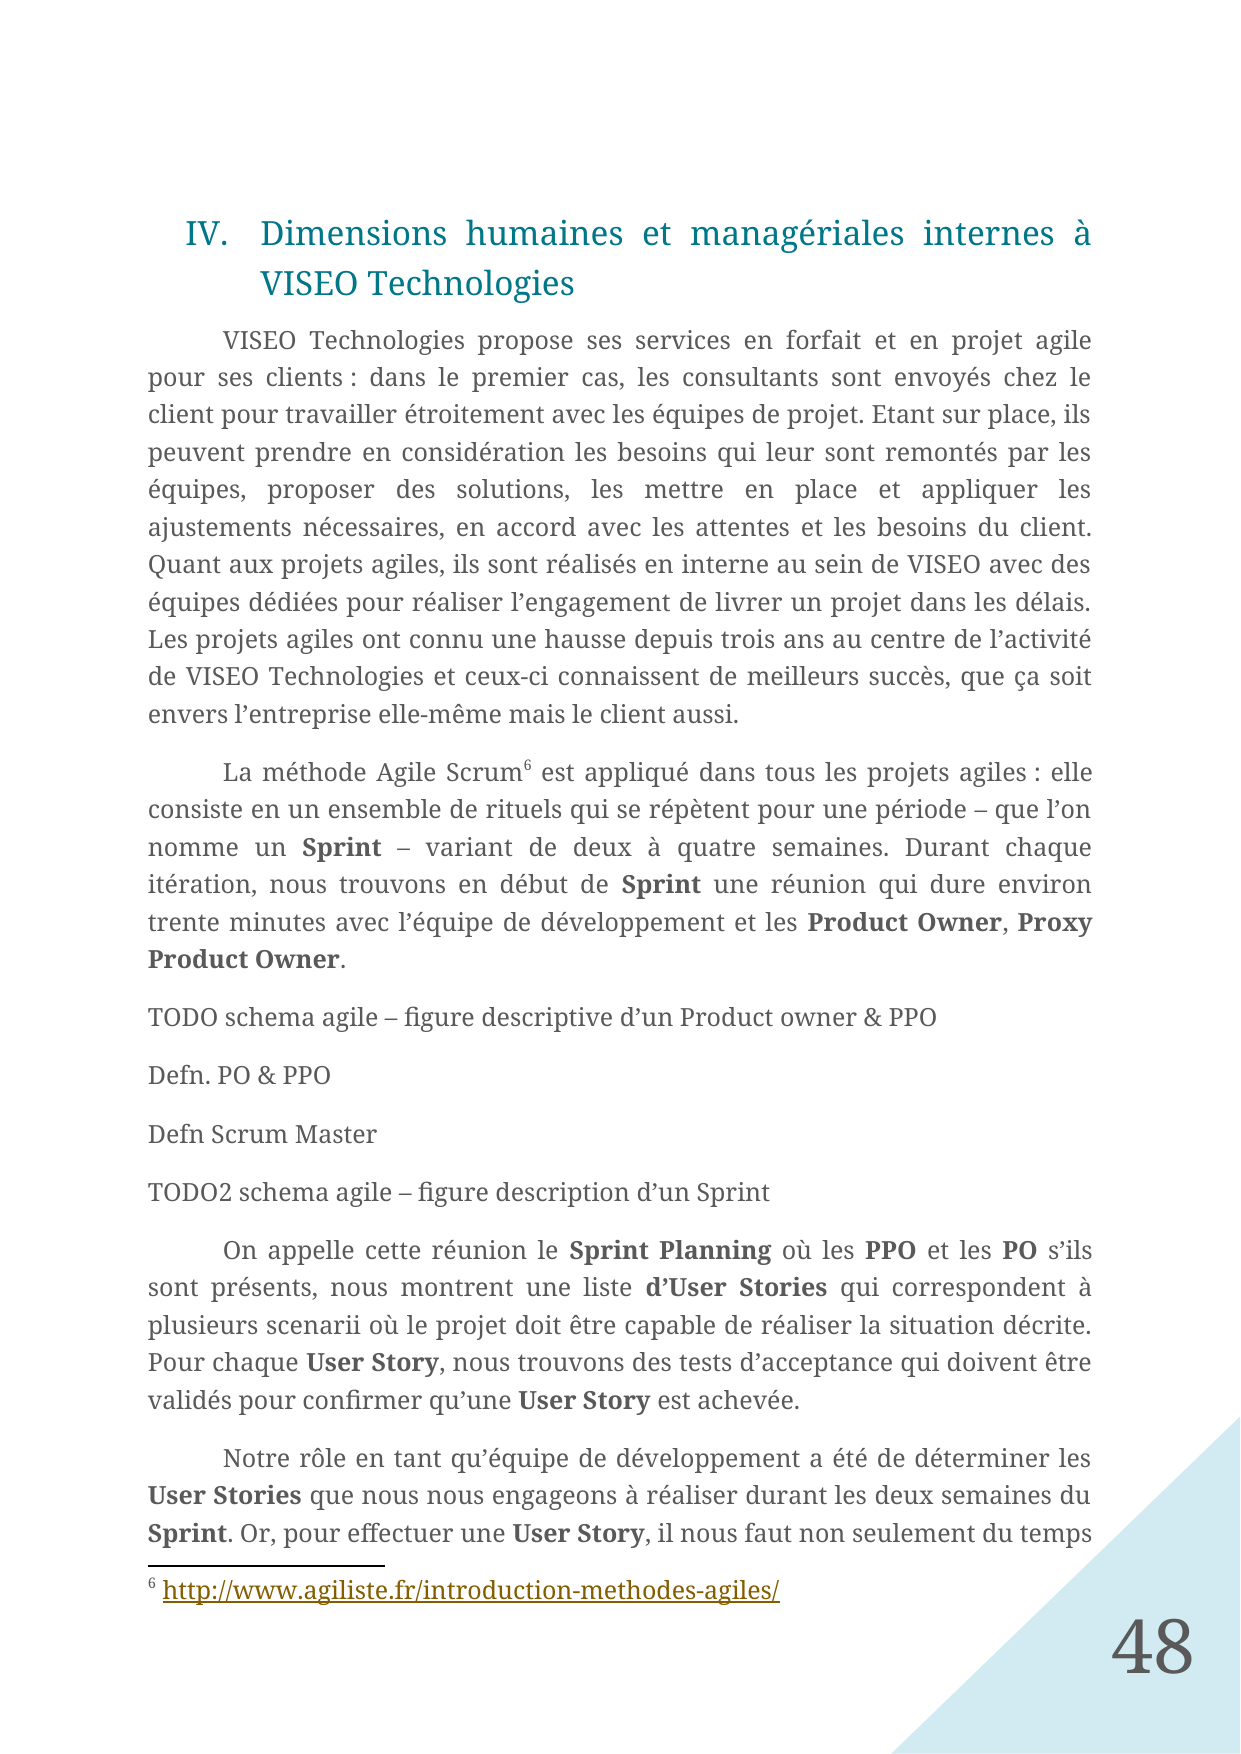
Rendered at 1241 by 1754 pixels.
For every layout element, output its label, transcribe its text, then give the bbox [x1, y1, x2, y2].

text VISEO Technologies propose ses services en forfait et en projet agile pour ses clients : dans le premier cas, les consultants sont envoyés chez le client pour travailler étroitement avec les équipes de projet. Etant sur place, ils peuvent prendre en considération les besoins qui leur sont remontés par les équipes, proposer des solutions, les mettre en place et appliquer les ajustements nécessaires, en accord avec les attentes et les besoins du client. Quant aux projets agiles, ils sont réalisés en interne au sein de VISEO avec des équipes dédiées pour réaliser l’engagement de livrer un projet dans les délais. Les projets agiles ont connu une hausse depuis trois ans au centre de l’activité de VISEO Technologies et ceux-ci connaissent de meilleurs succès, que ça soit envers l’entreprise elle-même mais le client aussi. [148, 322, 1093, 730]
text La méthode Agile Scrum est appliqué dans tous les projets agiles : elle consiste en un ensemble de rituels qui se répètent pour une période – que l’on nomme un Sprint – variant de deux à quatre semaines. Durant chaque itération, nous trouvons en début de Sprint une réunion qui dure environ trente minutes avec l’équipe de développement et les Product Owner, Proxy Product Owner. [148, 754, 1093, 976]
text On appelle cette réunion le Sprint Planning où les PPO et les PO s’ils sont présents, nous montrent une liste d’User Stories qui correspondent à plusieurs scenarii où le projet doit être capable de réaliser la situation décrite. Pour chaque User Story, nous trouvons des tests d’acceptance qui doivent être validés pour confirmer qu’une User Story est achevée. [148, 1233, 1093, 1416]
subtitle Dimensions humaines et managériales internes à VISEO Technologies [185, 210, 1093, 305]
text TODO schema agile – figure descriptive d’un Product owner & PPO [148, 1000, 1093, 1034]
text Defn Scrum Master [148, 1116, 1093, 1150]
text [148, 1441, 1093, 1549]
text TODO2 schema agile – figure description d’un Sprint [148, 1174, 1093, 1208]
text Defn. PO & PPO [148, 1058, 1093, 1092]
